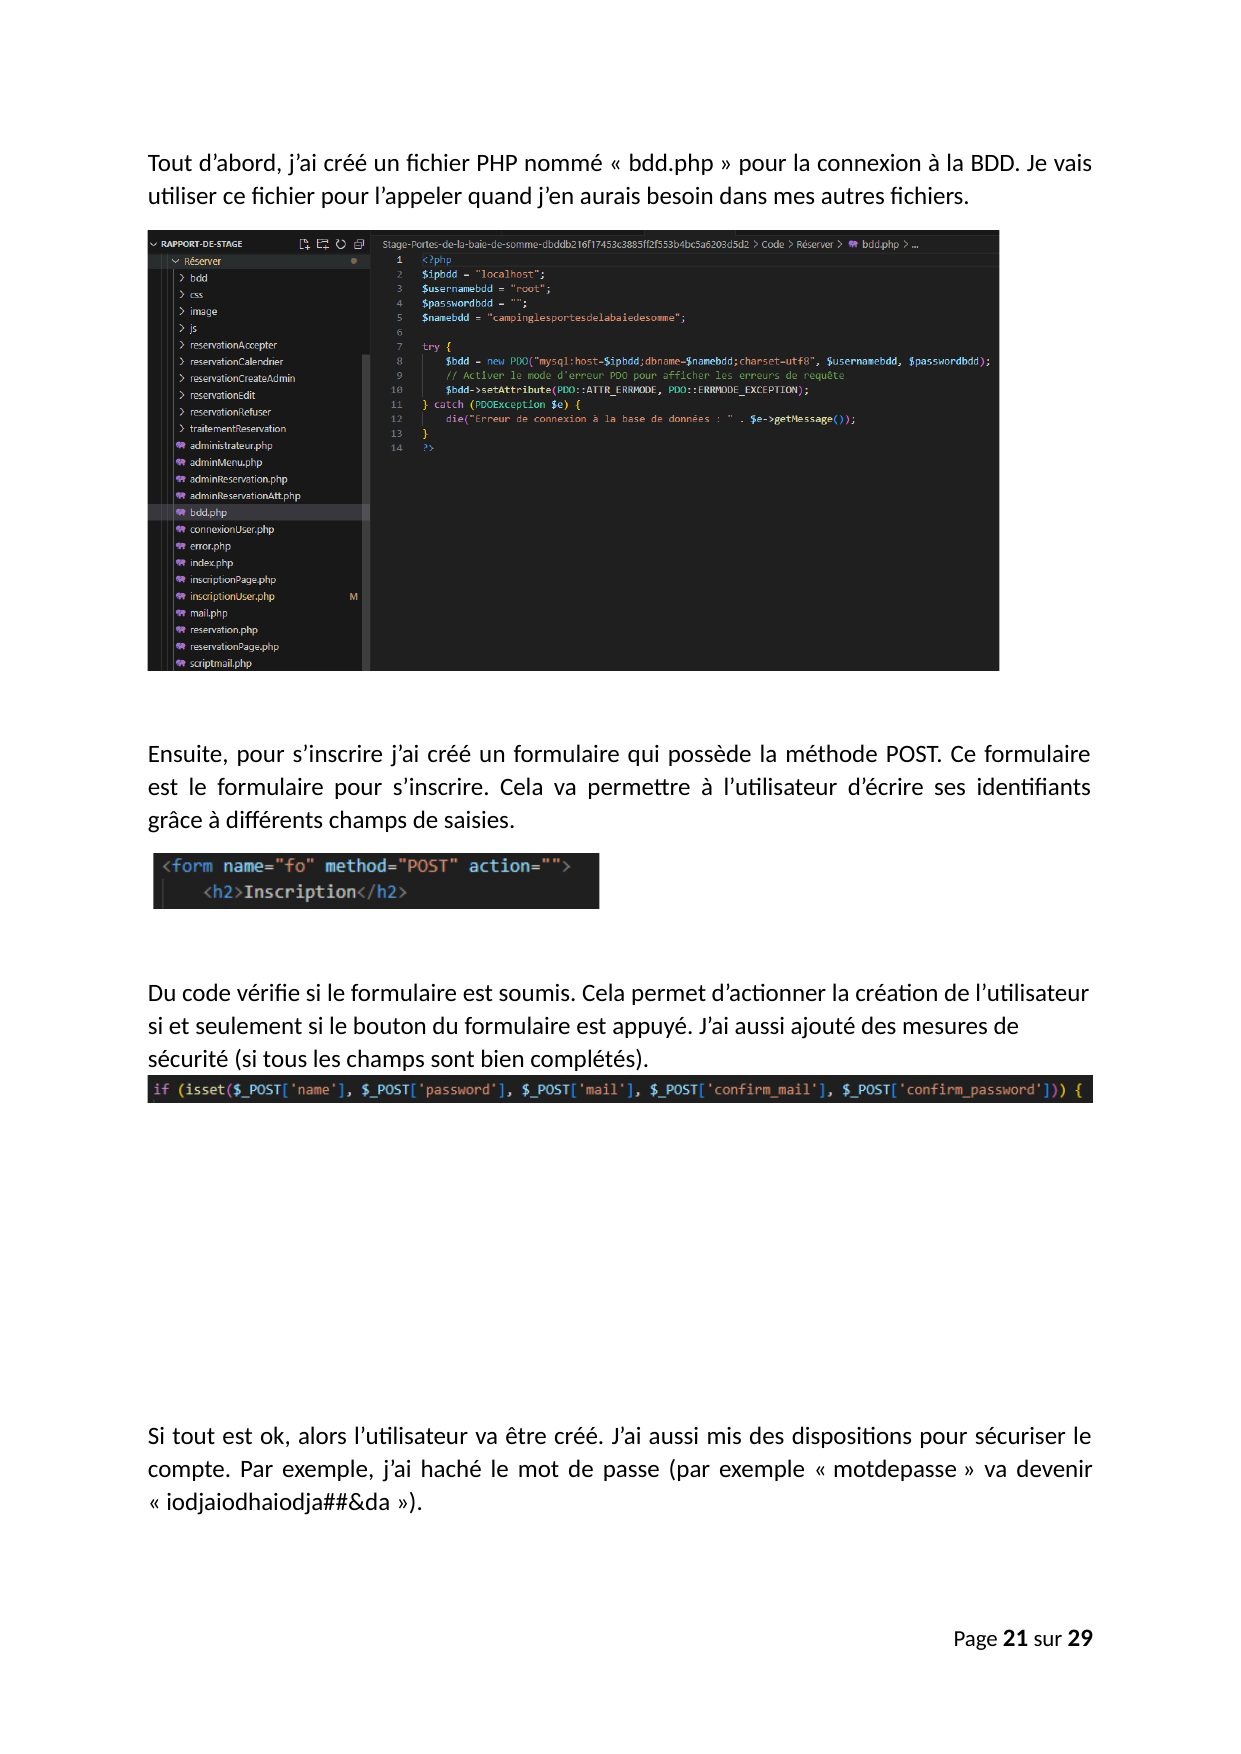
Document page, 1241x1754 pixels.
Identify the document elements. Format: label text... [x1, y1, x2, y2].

text Ensuite, pour s’inscrire j’ai créé un formulaire qui possède la méthode POST. Ce formulaire est le formulaire pour s’inscrire. Cela va permettre à l’utilisateur d’écrire ses identifiants grâce à différents champs de saisies. [148, 738, 1093, 835]
text Tout d’abord, j’ai créé un fichier PHP nommé « bdd.php » pour la connexion à la BDD. Je vais utiliser ce fichier pour l’appeler quand j’en aurais besoin dans mes autres fichiers. [148, 148, 1093, 211]
picture [153, 853, 600, 909]
picture [147, 1075, 1093, 1103]
text Si tout est ok, alors l’utilisateur va être créé. J’ai aussi mis des dispositions pour sécuriser le compte. Par exemple, j’ai haché le mot de passe (par exemple « motdepasse » va devenir « iodjaiodhaiodja##&da »). [148, 1420, 1093, 1516]
text Du code vérifie si le formulaire est soumis. Cela permet d’actionner la création de l’utilisateur si et seulement si le bouton du formulaire est appuyé. J’ai aussi ajouté des mesures de sécurité (si tous les champs sont bien complétés). [148, 977, 1093, 1075]
picture [147, 230, 1000, 671]
